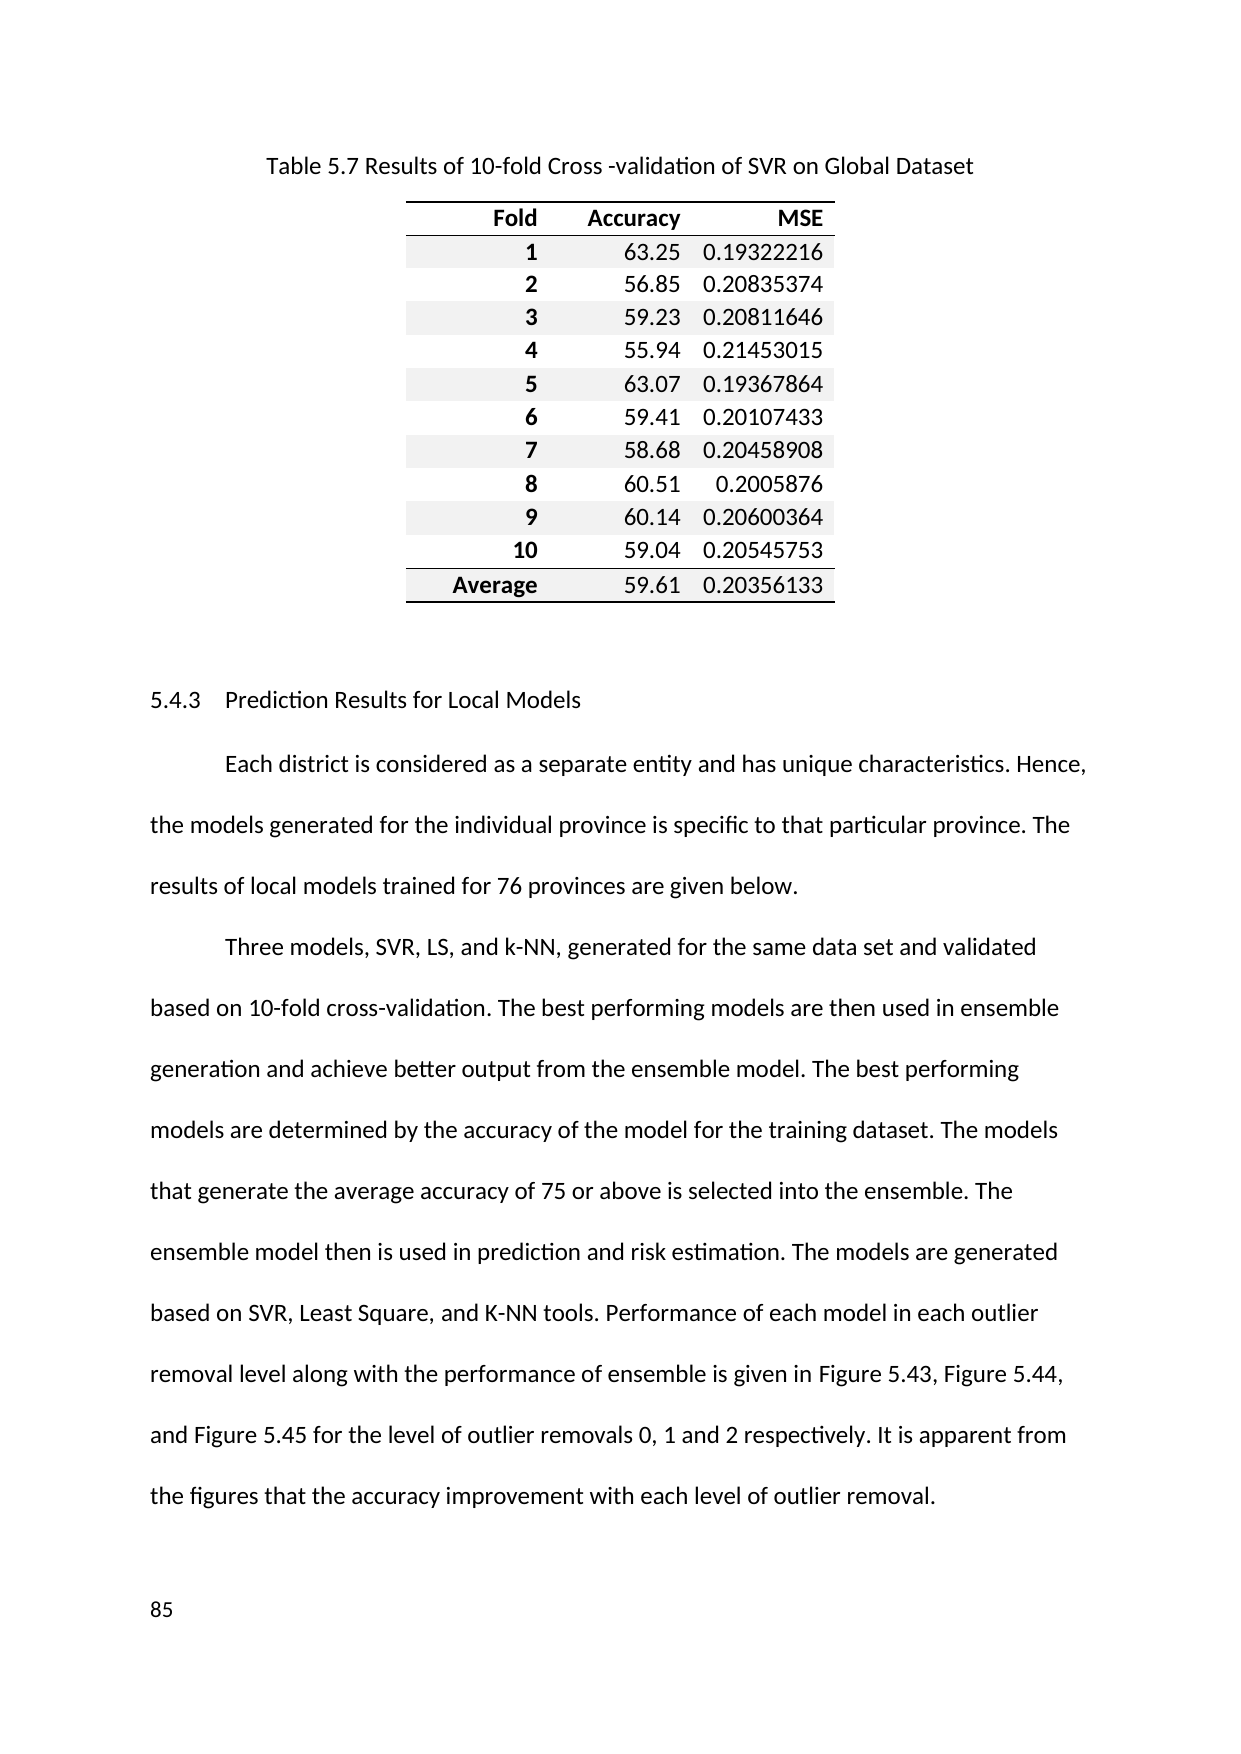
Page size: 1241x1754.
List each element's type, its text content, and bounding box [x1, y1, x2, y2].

table_cell 8 [406, 468, 549, 501]
table_cell 0.21453015 [692, 335, 834, 368]
table_cell 10 [406, 535, 549, 568]
table_cell 0.20107433 [692, 401, 834, 435]
table_cell 59.04 [549, 535, 692, 568]
table_cell 7 [406, 435, 549, 468]
table_cell 1 [406, 236, 549, 268]
table_cell 5 [406, 368, 549, 401]
table_cell 0.19367864 [692, 368, 834, 401]
table_cell 59.61 [549, 569, 692, 601]
table_cell 4 [406, 335, 549, 368]
table_cell 0.20600364 [692, 501, 834, 535]
subtitle 5.4.3 Prediction Results for Local Models [150, 684, 1090, 715]
table_cell 60.14 [549, 501, 692, 535]
table_cell Average [406, 569, 549, 601]
table_cell 9 [406, 501, 549, 535]
table_cell 0.19322216 [692, 236, 834, 268]
table_cell 0.2005876 [692, 468, 834, 501]
text Each district is considered as a separate entity and has unique characteristics. Hence, the models generated for the individual province is specific to that particular province. The results of local models trained for 76 provinces are given below. [150, 748, 1090, 901]
table_cell 63.07 [549, 368, 692, 401]
table_header MSE [692, 203, 834, 235]
table_cell 59.23 [549, 301, 692, 335]
table_header Accuracy [549, 203, 692, 235]
table_cell 59.41 [549, 401, 692, 435]
table_cell 3 [406, 301, 549, 335]
table_cell 6 [406, 401, 549, 435]
table_cell 0.20545753 [692, 535, 834, 568]
table_cell 55.94 [549, 335, 692, 368]
table_cell 0.20356133 [692, 569, 834, 601]
table_cell 0.20811646 [692, 301, 834, 335]
table_cell 2 [406, 268, 549, 301]
table_header Fold [406, 203, 549, 235]
table_cell 56.85 [549, 268, 692, 301]
table_cell 0.20458908 [692, 435, 834, 468]
table_cell 60.51 [549, 468, 692, 501]
table_cell 58.68 [549, 435, 692, 468]
table_cell 63.25 [549, 236, 692, 268]
table_cell 0.20835374 [692, 268, 834, 301]
